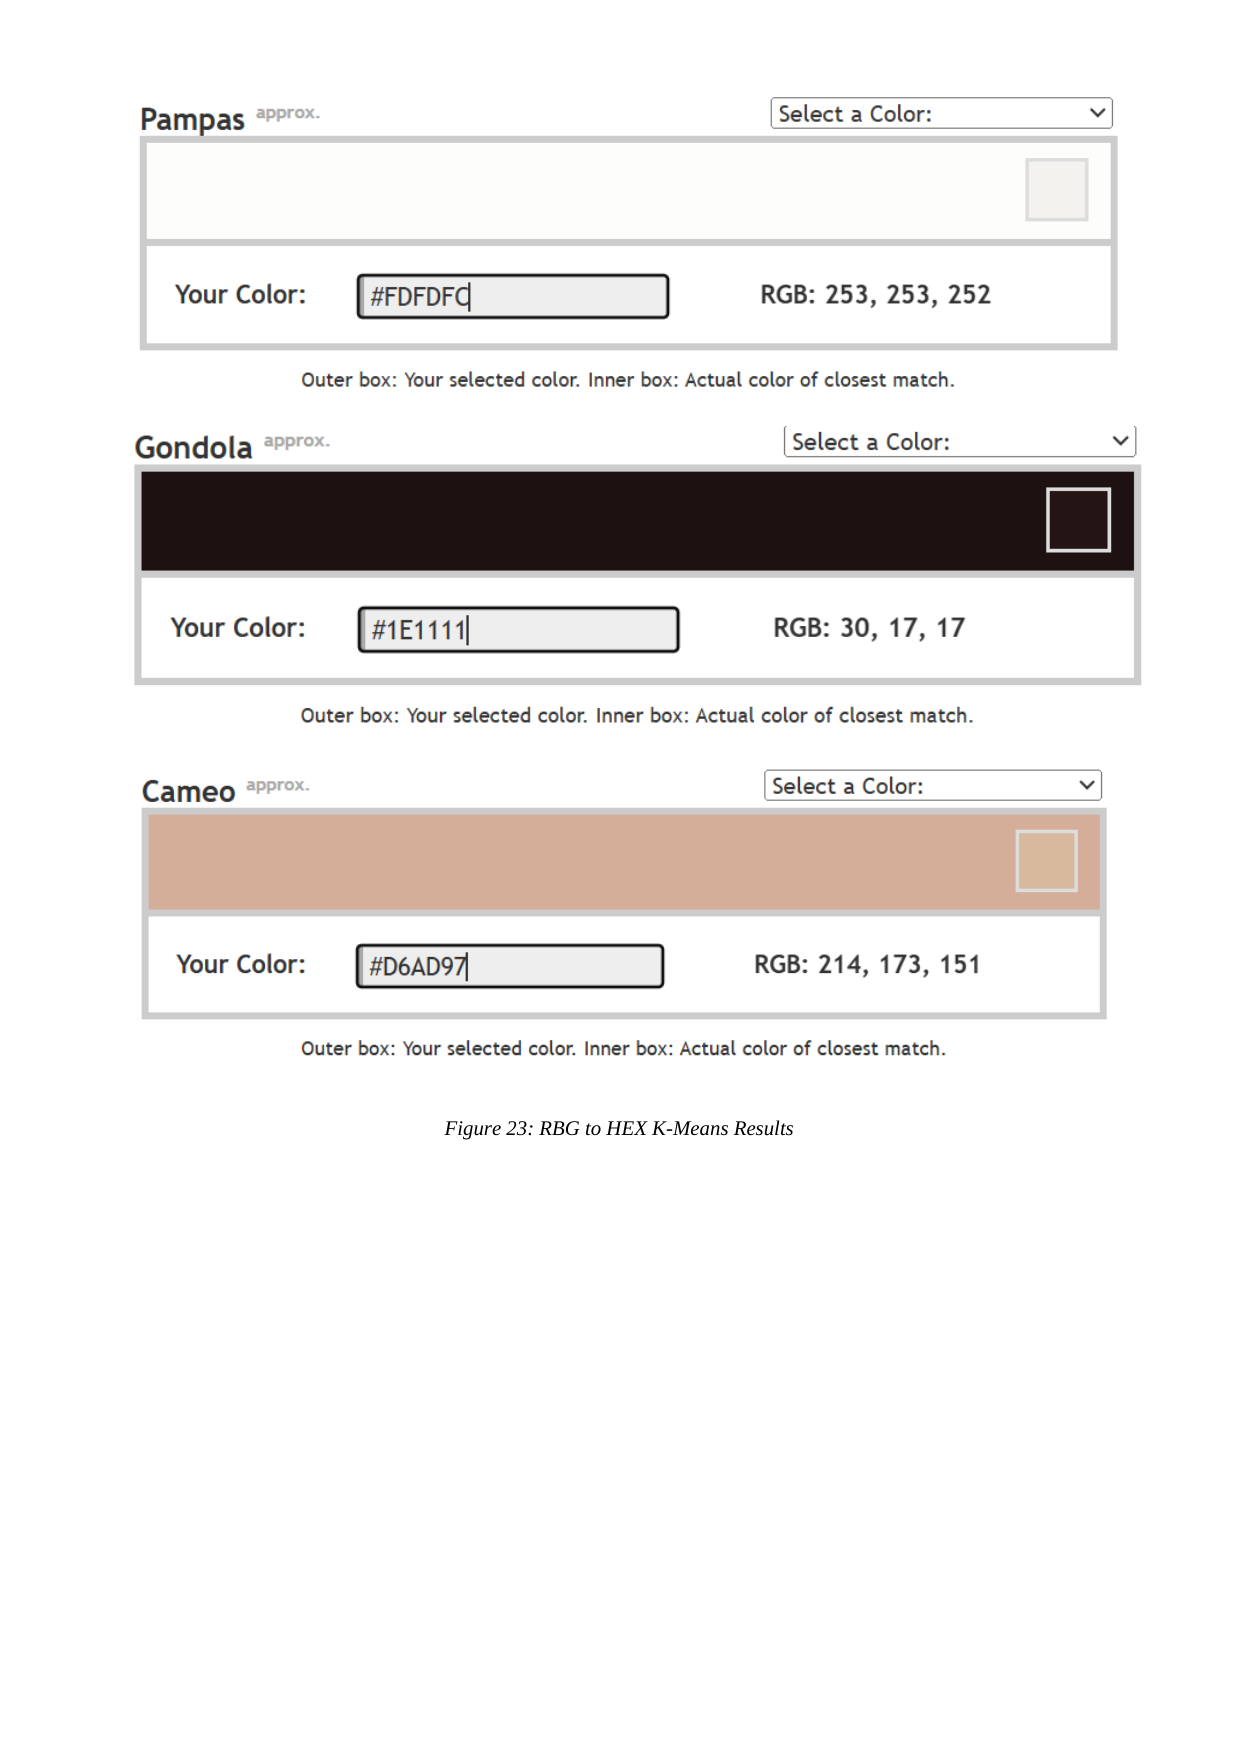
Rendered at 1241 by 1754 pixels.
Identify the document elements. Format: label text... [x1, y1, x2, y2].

text Figure 23: RBG to HEX K-Means Results [93, 1116, 1147, 1139]
picture [120, 426, 1175, 725]
picture [106, 750, 1161, 1068]
picture [106, 83, 1161, 409]
